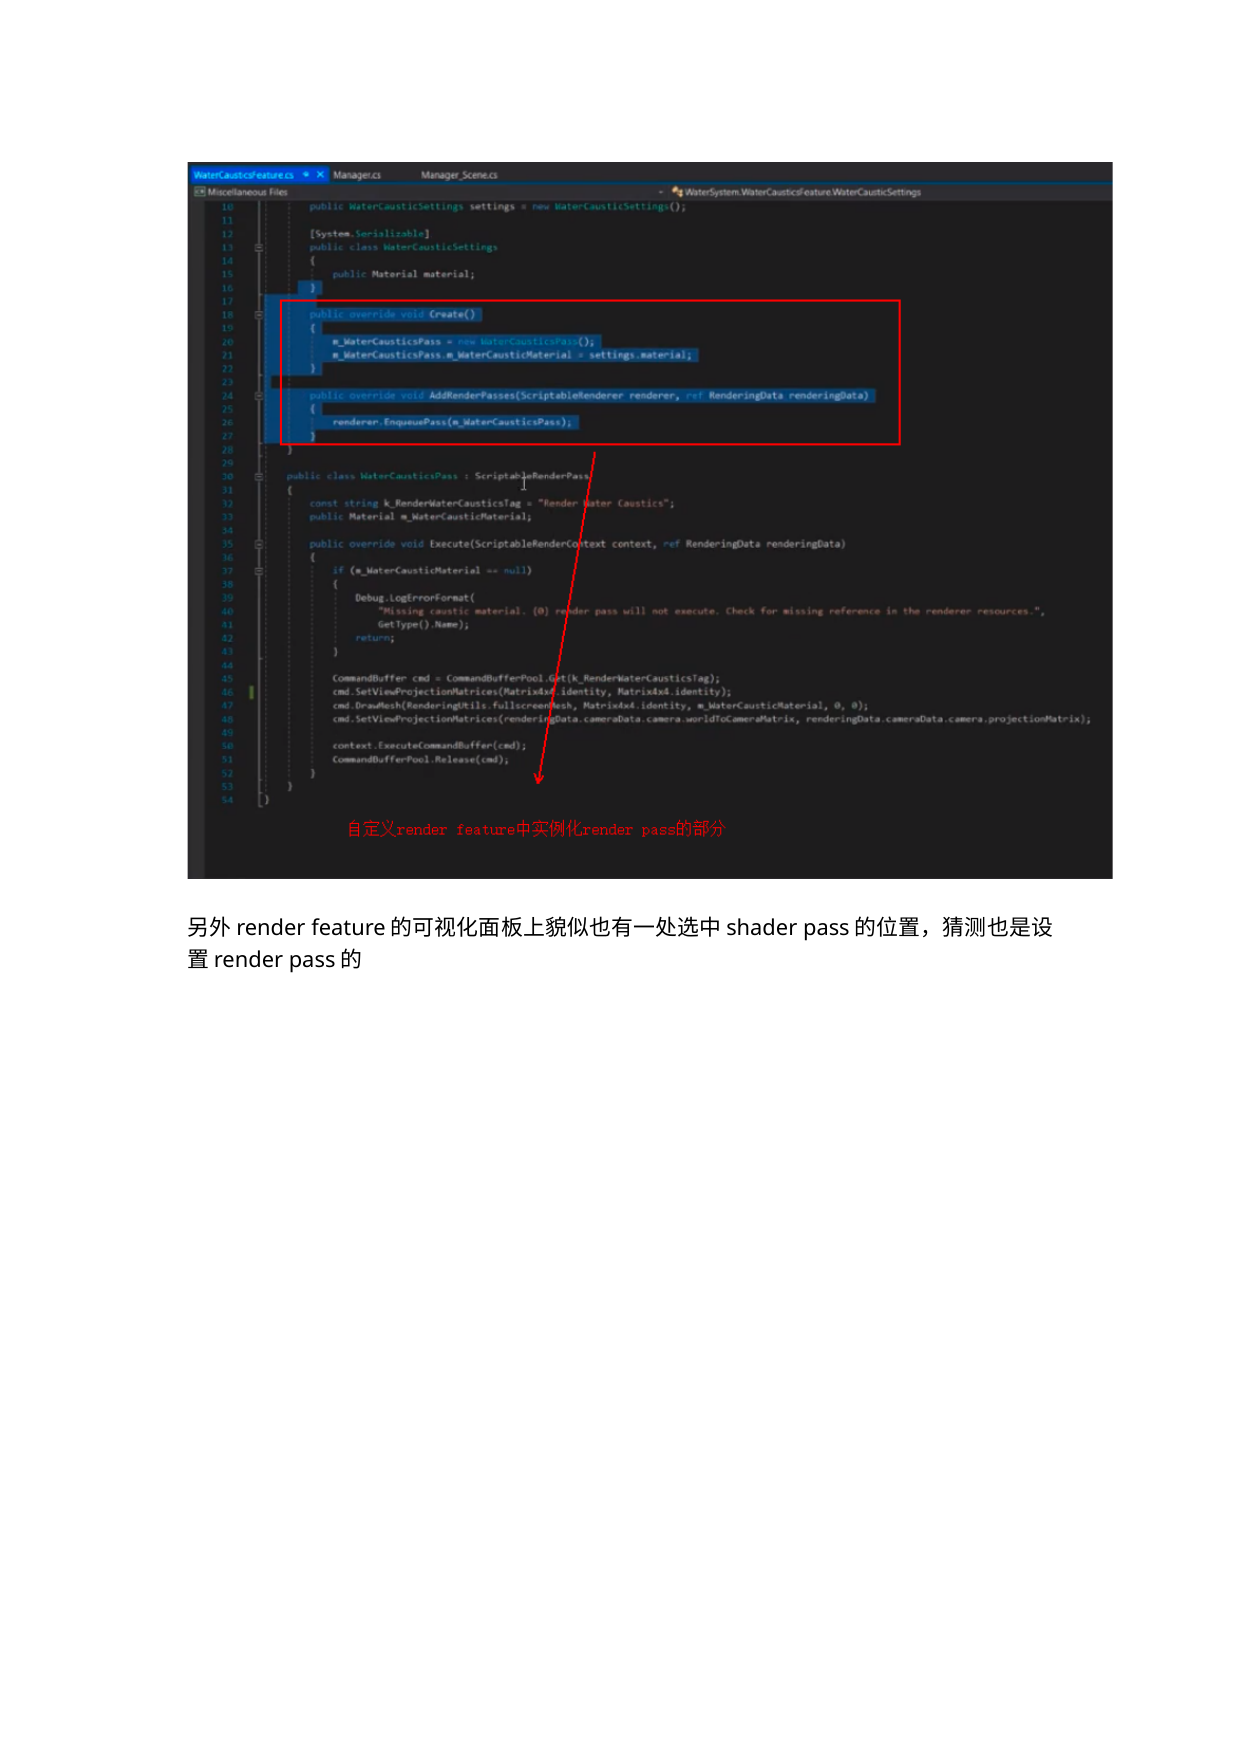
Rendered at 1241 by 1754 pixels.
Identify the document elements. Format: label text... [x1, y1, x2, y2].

text 另外render feature的可视化面板上貌似也有一处选中shader pass的位置，猜测也是设置render pass的 [187, 909, 1053, 974]
picture [187, 162, 1113, 879]
